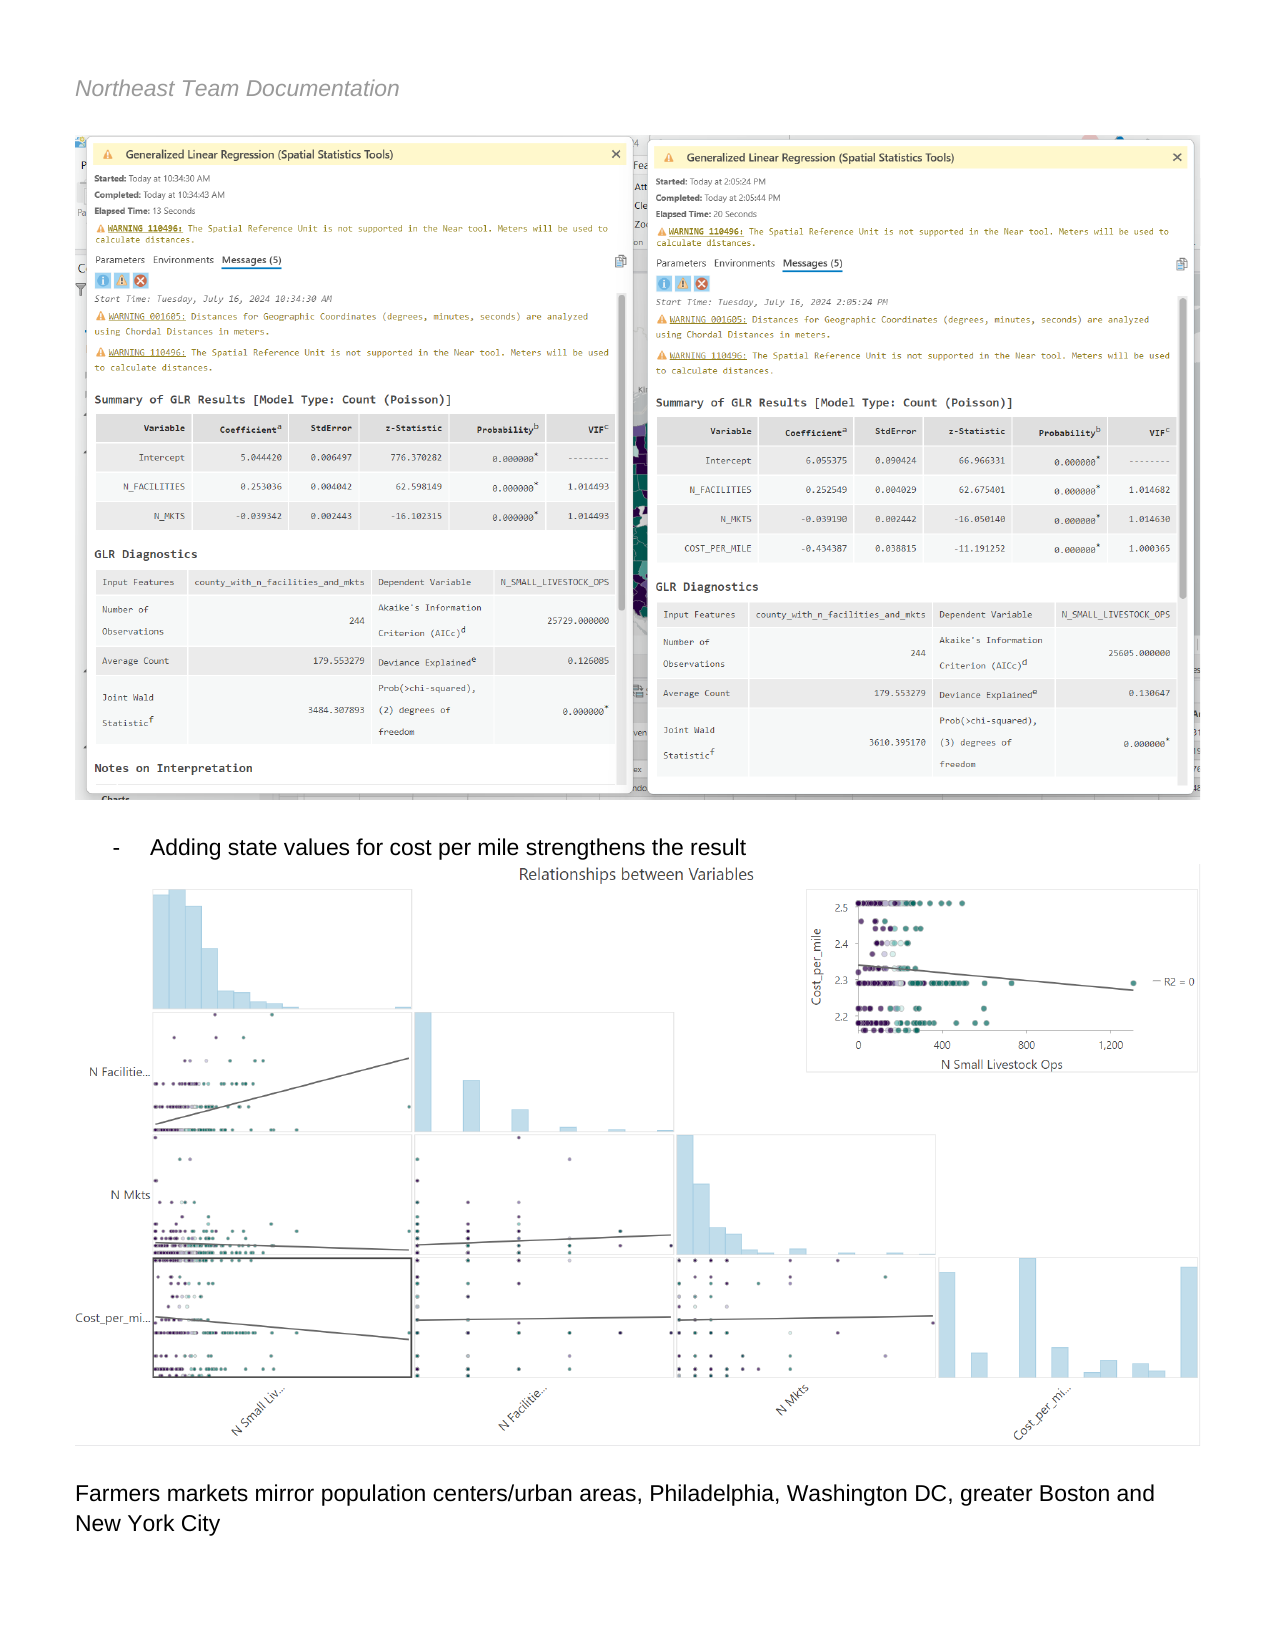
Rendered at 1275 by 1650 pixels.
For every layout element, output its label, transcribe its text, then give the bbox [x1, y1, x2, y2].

picture [75, 135, 1200, 800]
picture [75, 864, 1200, 1446]
list Adding state values for cost per mile strengthens the result [112, 834, 1200, 860]
text Farmers markets mirror population centers/urban areas, Philadelphia, Washington DC, greater Boston and New York City [75, 1479, 1200, 1536]
